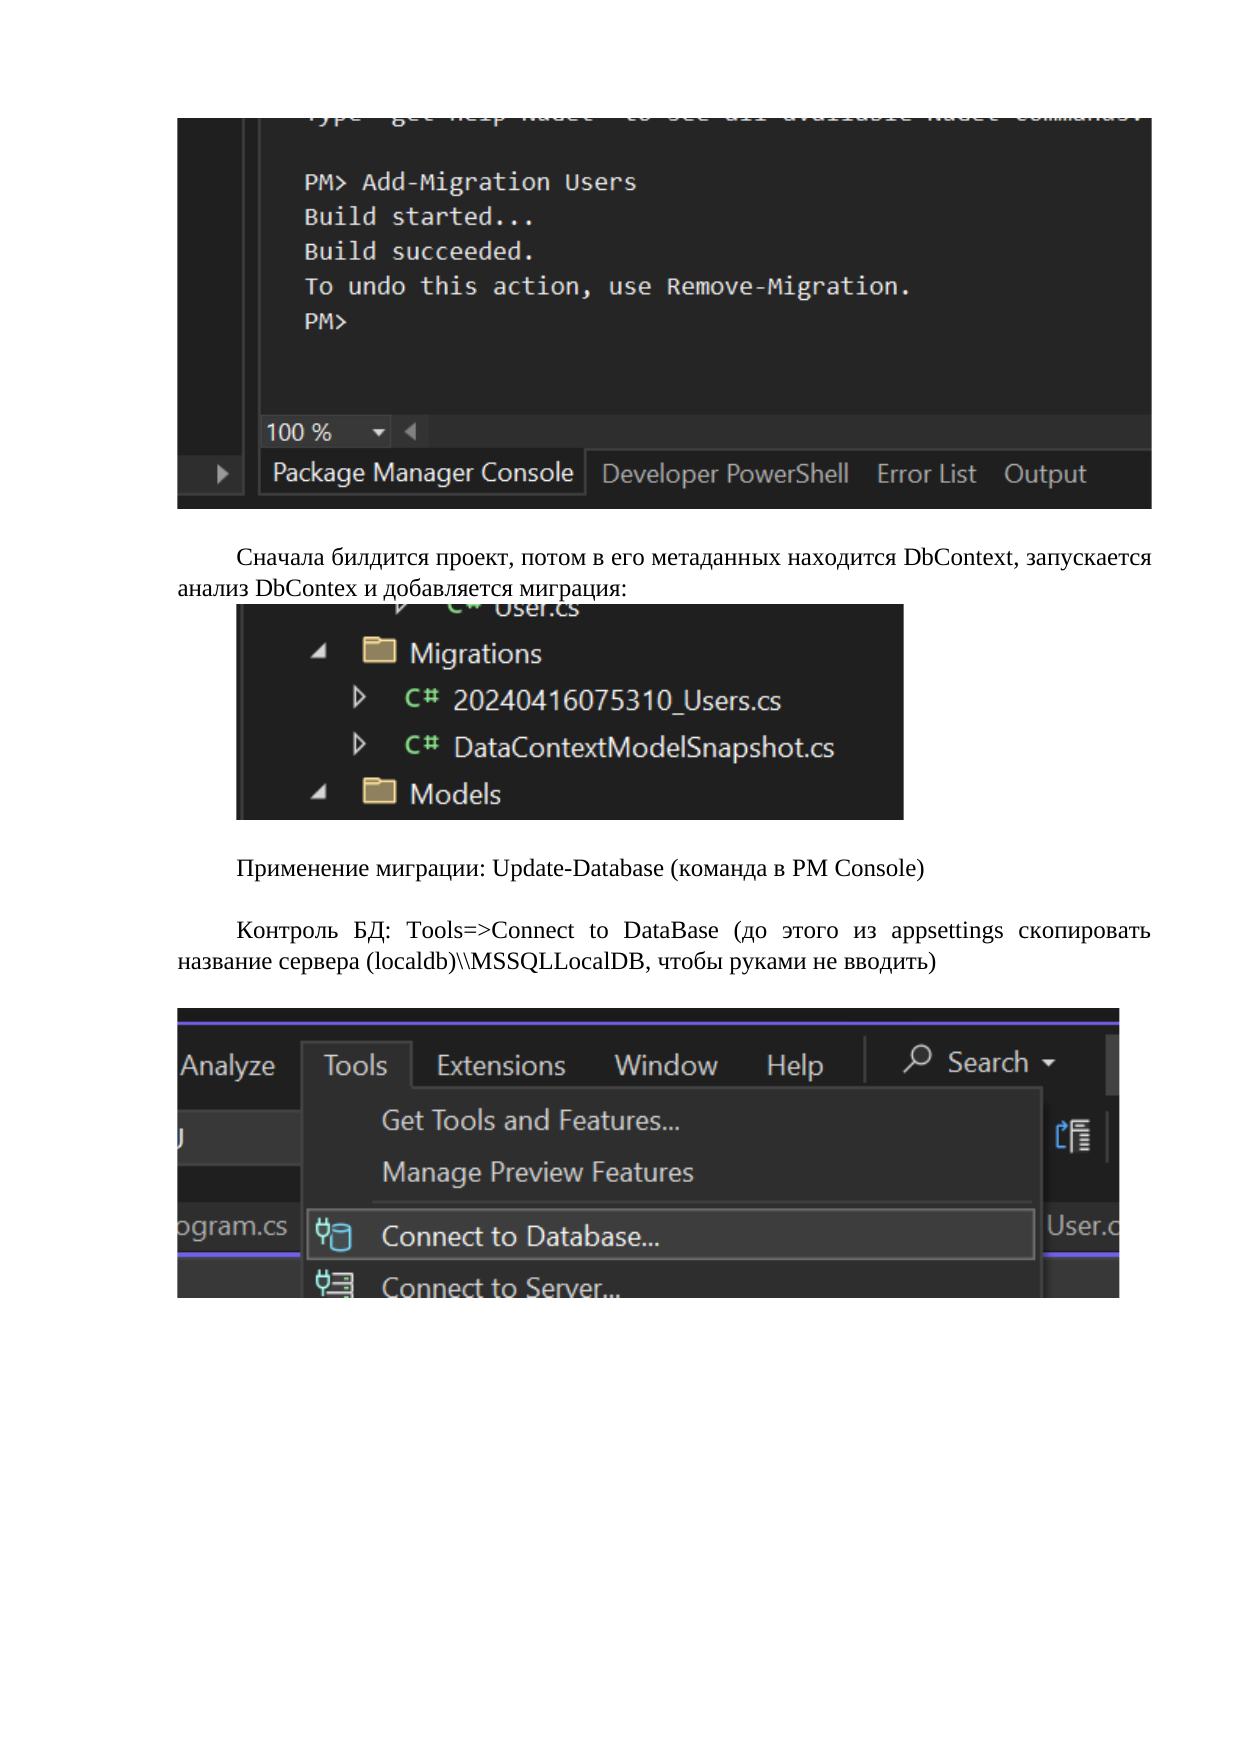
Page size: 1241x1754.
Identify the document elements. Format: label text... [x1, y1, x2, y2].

picture [177, 118, 1152, 509]
text Сначала билдится проект, потом в его метаданных находится DbContext, запускается анализ DbContex и добавляется миграция: [177, 542, 1152, 602]
text Контроль БД: Tools=>Connect to DataBase (до этого из appsettings скопировать название сервера (localdb)\\MSSQLLocalDB, чтобы руками не вводить) [177, 915, 1152, 975]
picture [236, 604, 904, 820]
picture [177, 1008, 1120, 1298]
text Примeнение миграции: Update-Database (команда в PM Console) [177, 853, 1152, 882]
